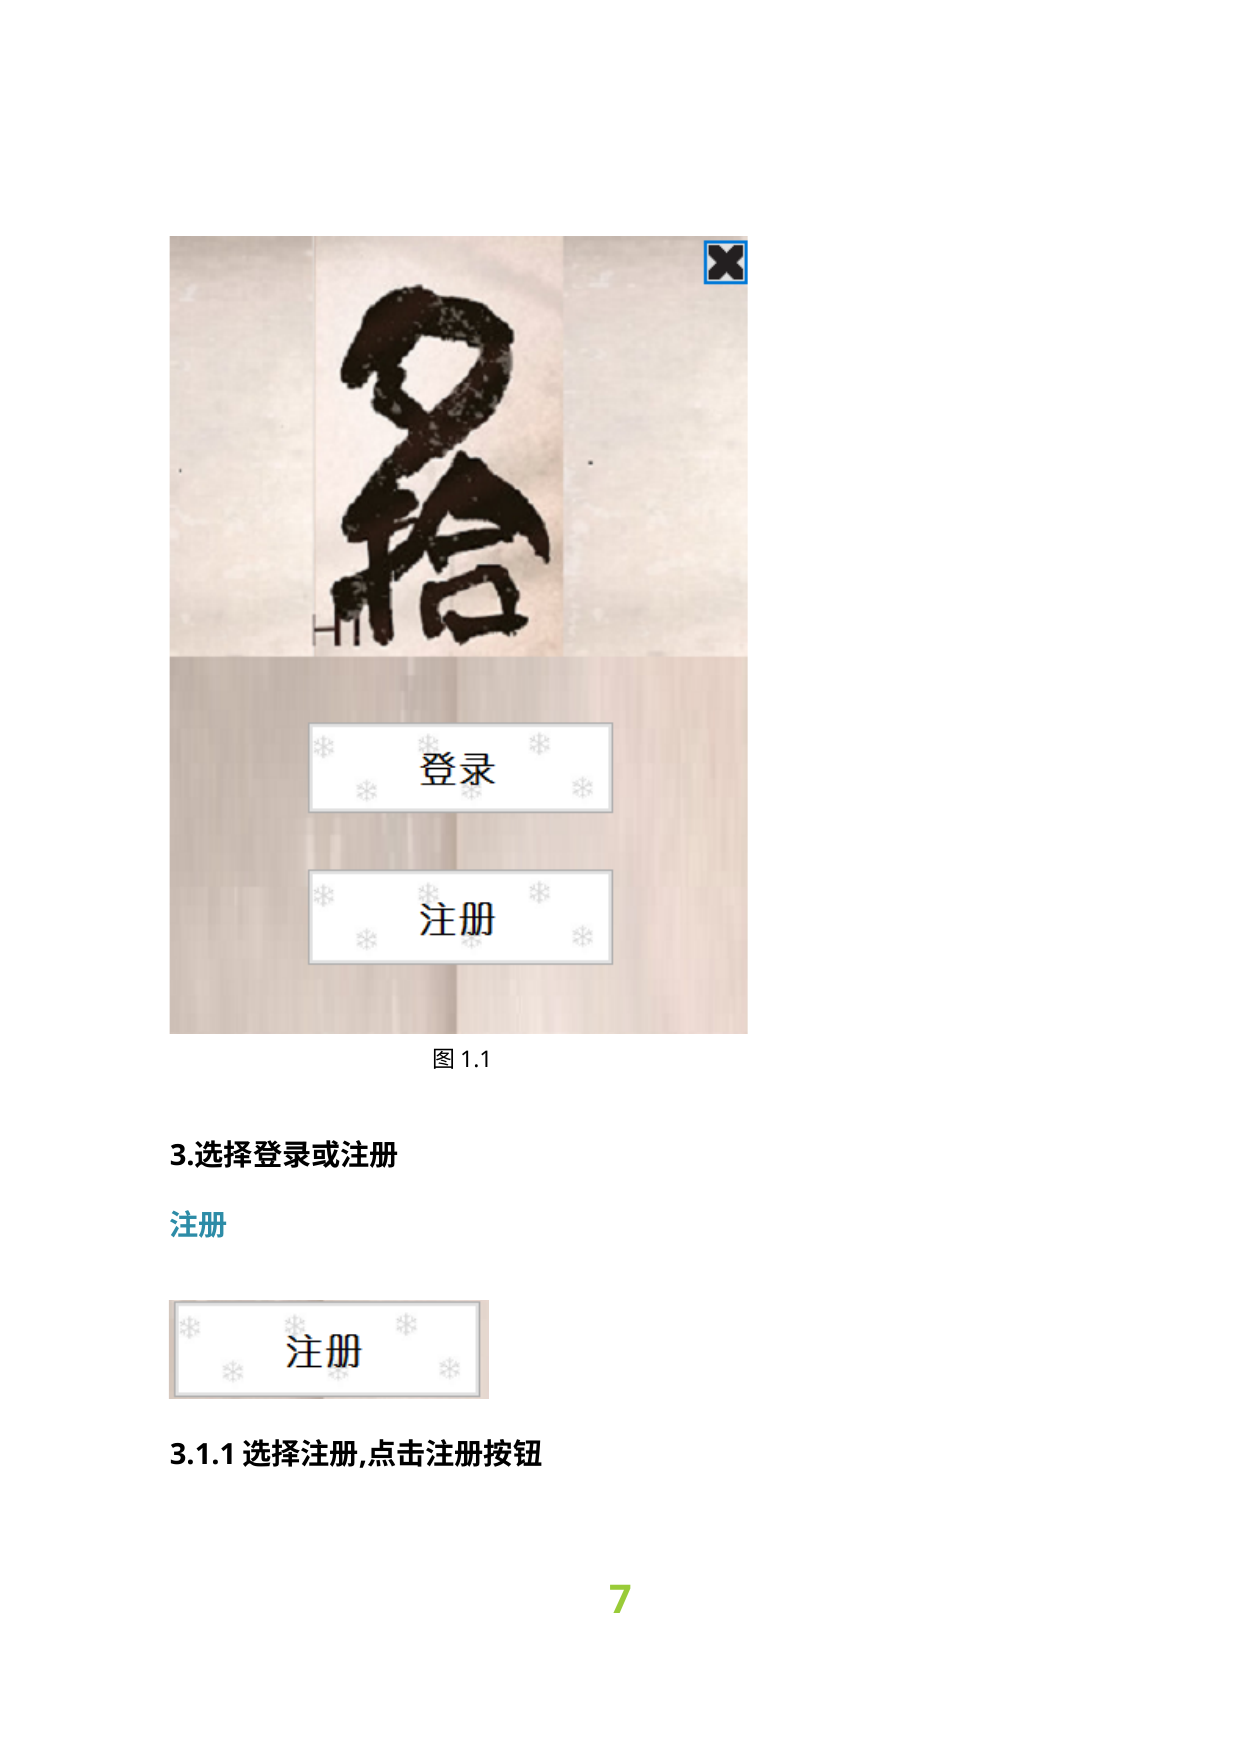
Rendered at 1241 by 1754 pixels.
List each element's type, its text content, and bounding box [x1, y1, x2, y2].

text 3.1.1选择注册,点击注册按钮 [169, 1307, 1071, 1473]
text 3.选择登录或注册 [169, 1132, 1071, 1174]
subtitle 注册 [169, 1201, 1071, 1244]
